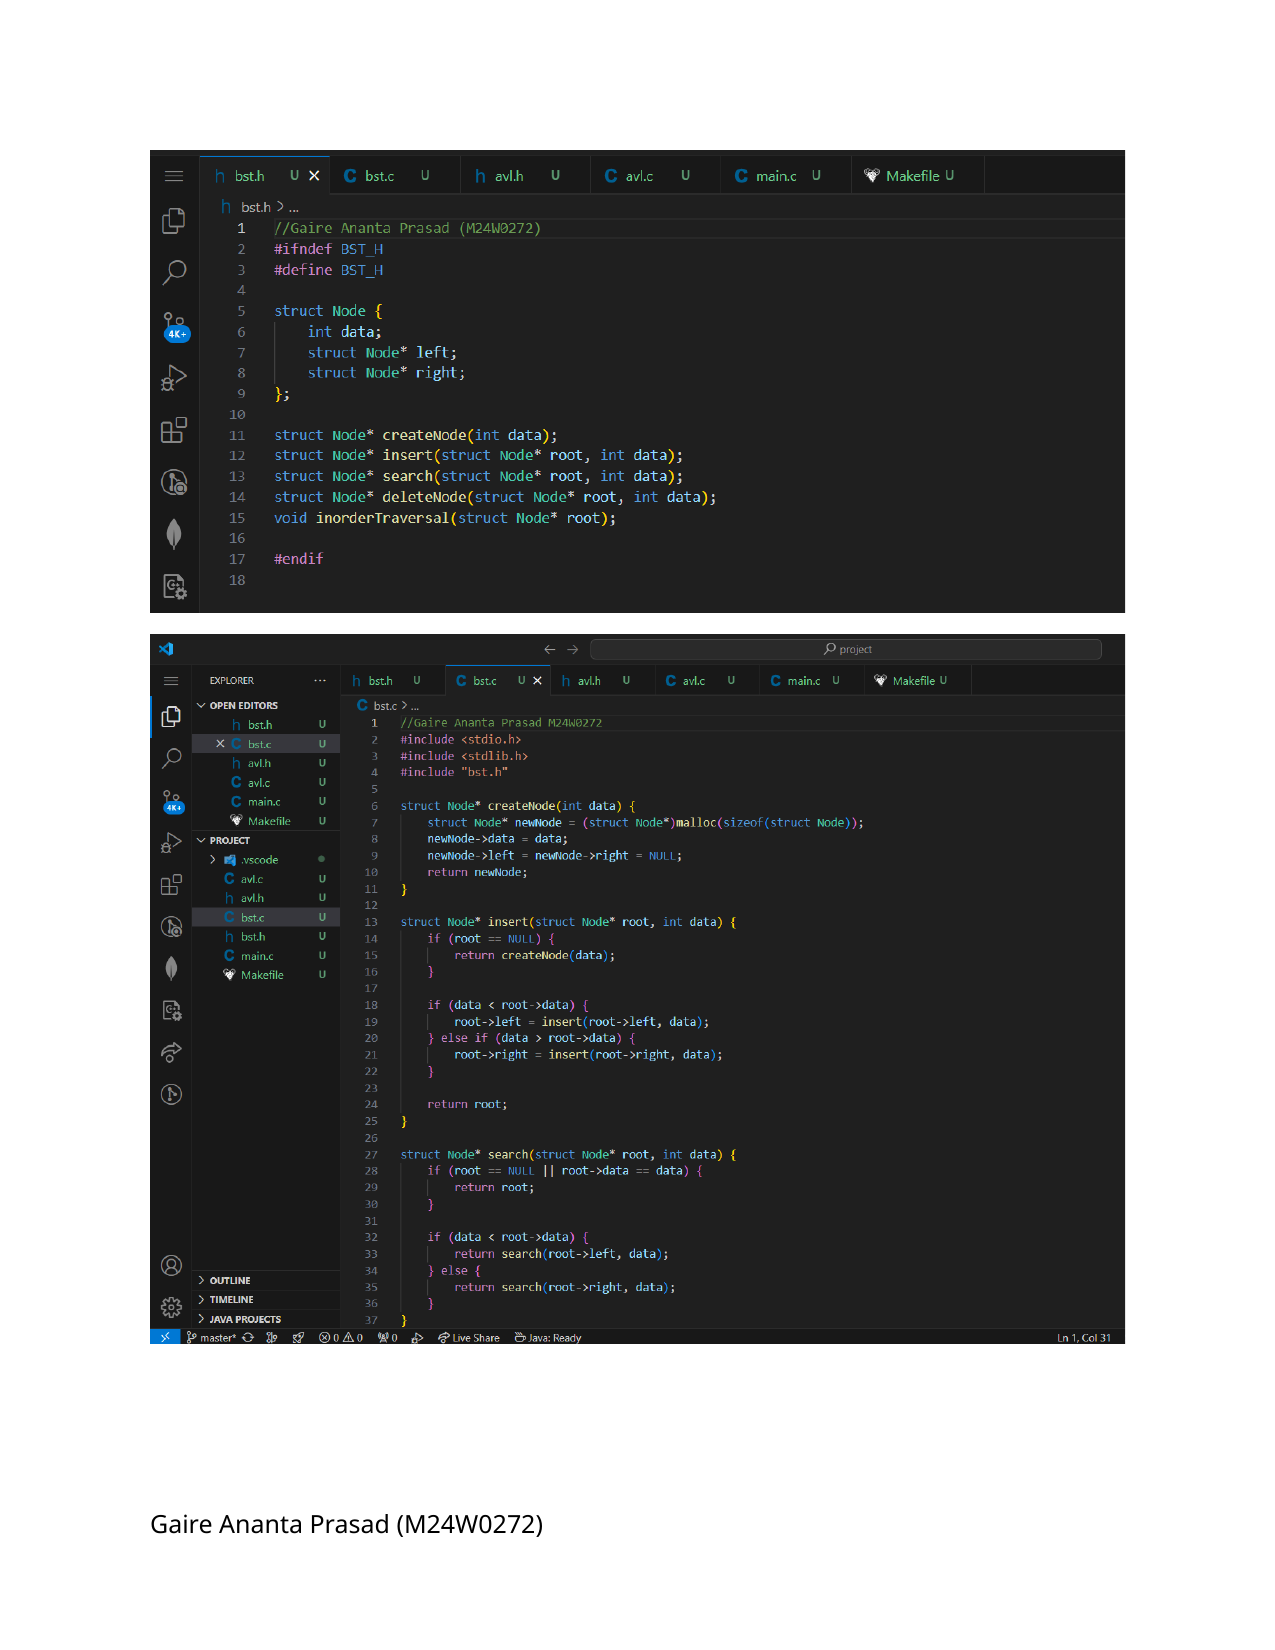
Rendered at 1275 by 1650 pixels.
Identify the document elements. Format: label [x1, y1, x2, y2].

picture [150, 150, 1125, 613]
picture [150, 634, 1125, 1344]
